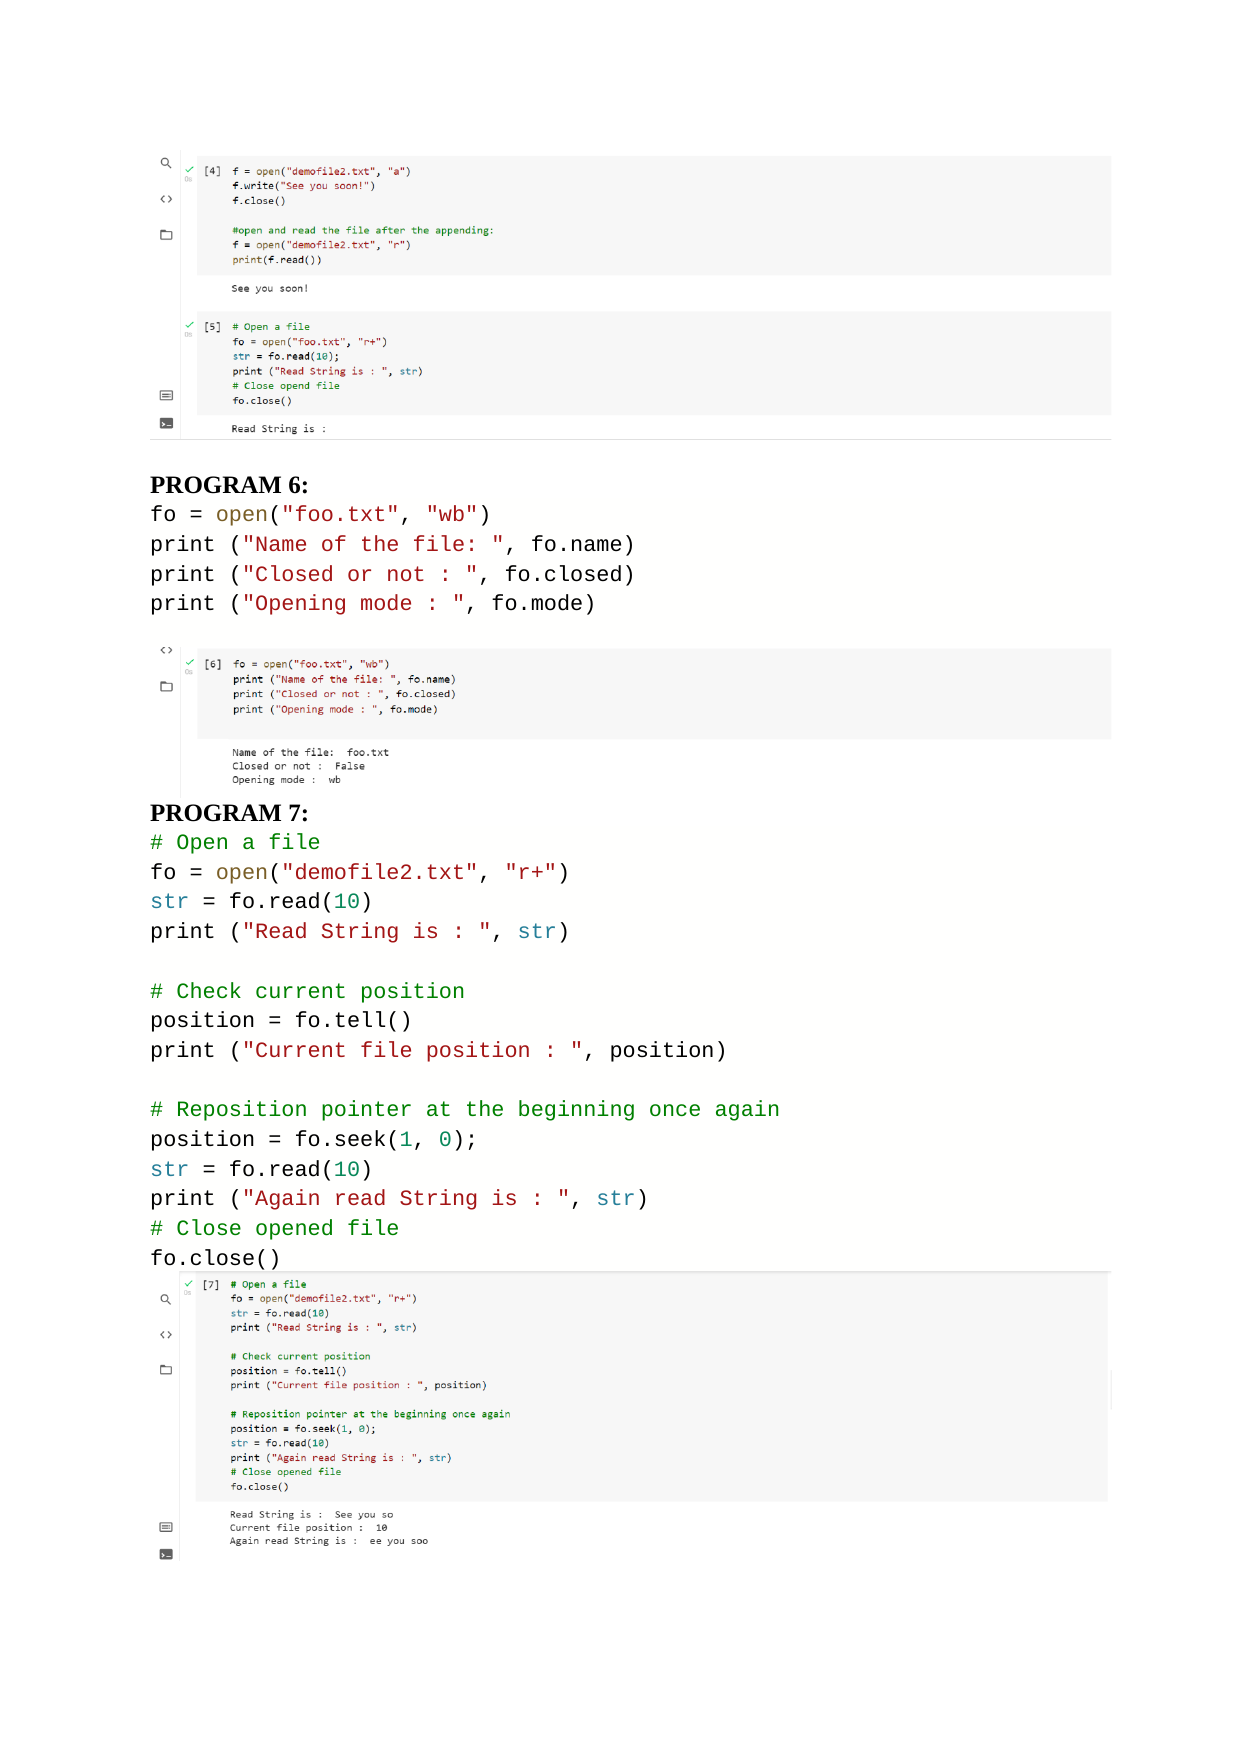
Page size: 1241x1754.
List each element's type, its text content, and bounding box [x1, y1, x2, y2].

text fo.close() [150, 1242, 1090, 1271]
text print ("Again read String is : ", str) [150, 1183, 1090, 1212]
text print ("Name of the file: ", fo.name) [150, 528, 1090, 558]
text print ("Read String is : ", str) [150, 916, 1090, 945]
text position = fo.seek(1, 0); [150, 1123, 1090, 1153]
text fo = open("foo.txt", "wb") [150, 498, 1090, 528]
text # Reposition pointer at the beginning once again [150, 1094, 1090, 1123]
picture [150, 1271, 1112, 1561]
text str = fo.read(10) [150, 886, 1090, 916]
text print ("Current file position : ", position) [150, 1034, 1090, 1064]
text print ("Closed or not : ", fo.closed) [150, 558, 1090, 588]
text position = fo.tell() [150, 1004, 1090, 1034]
picture [150, 647, 1112, 798]
text PROGRAM 6: [150, 470, 1090, 498]
text print ("Opening mode : ", fo.mode) [150, 588, 1090, 617]
text # Check current position [150, 975, 1090, 1004]
text str = fo.read(10) [150, 1153, 1090, 1183]
text PROGRAM 7: [150, 798, 1090, 826]
text # Open a file [150, 826, 1090, 856]
text fo = open("demofile2.txt", "r+") [150, 856, 1090, 886]
text # Close opened file [150, 1212, 1090, 1242]
picture [150, 150, 1112, 441]
